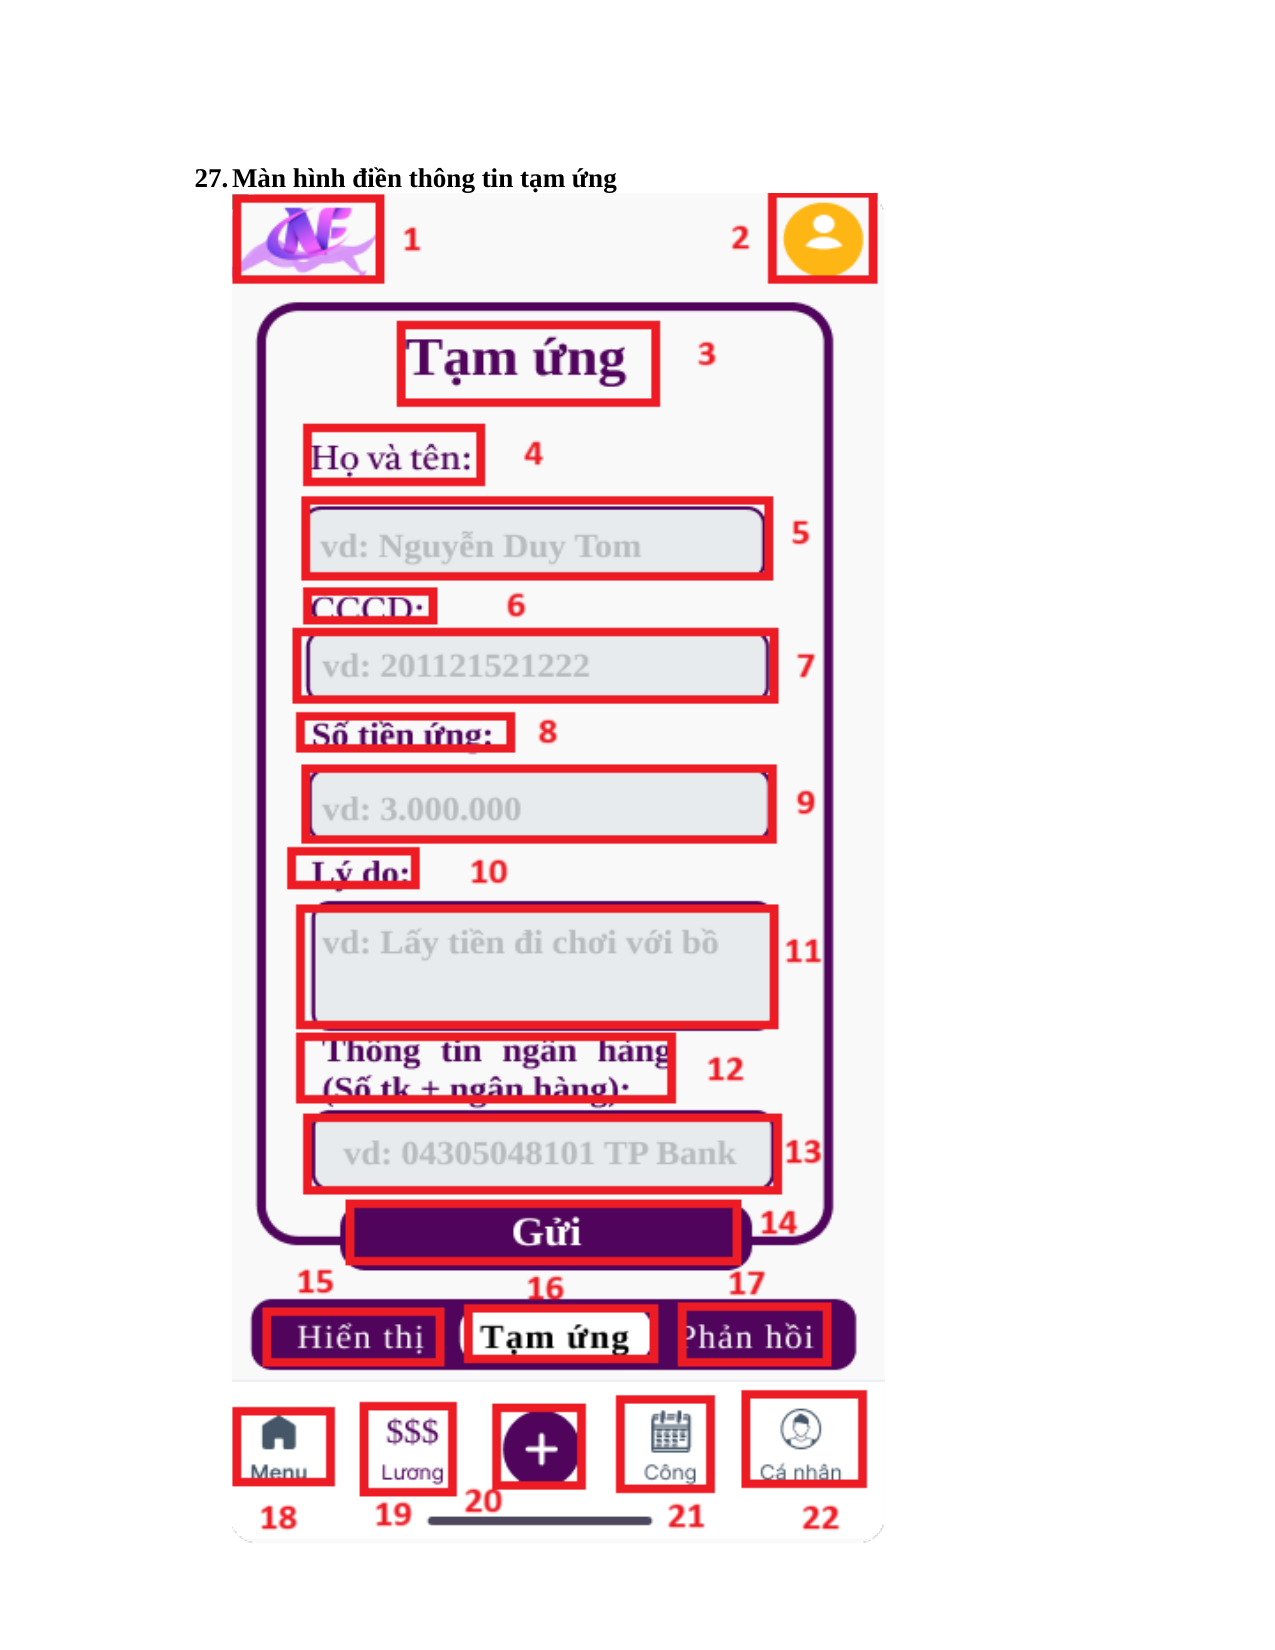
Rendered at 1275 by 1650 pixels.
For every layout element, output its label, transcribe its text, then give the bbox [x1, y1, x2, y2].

picture [231, 193, 885, 1544]
